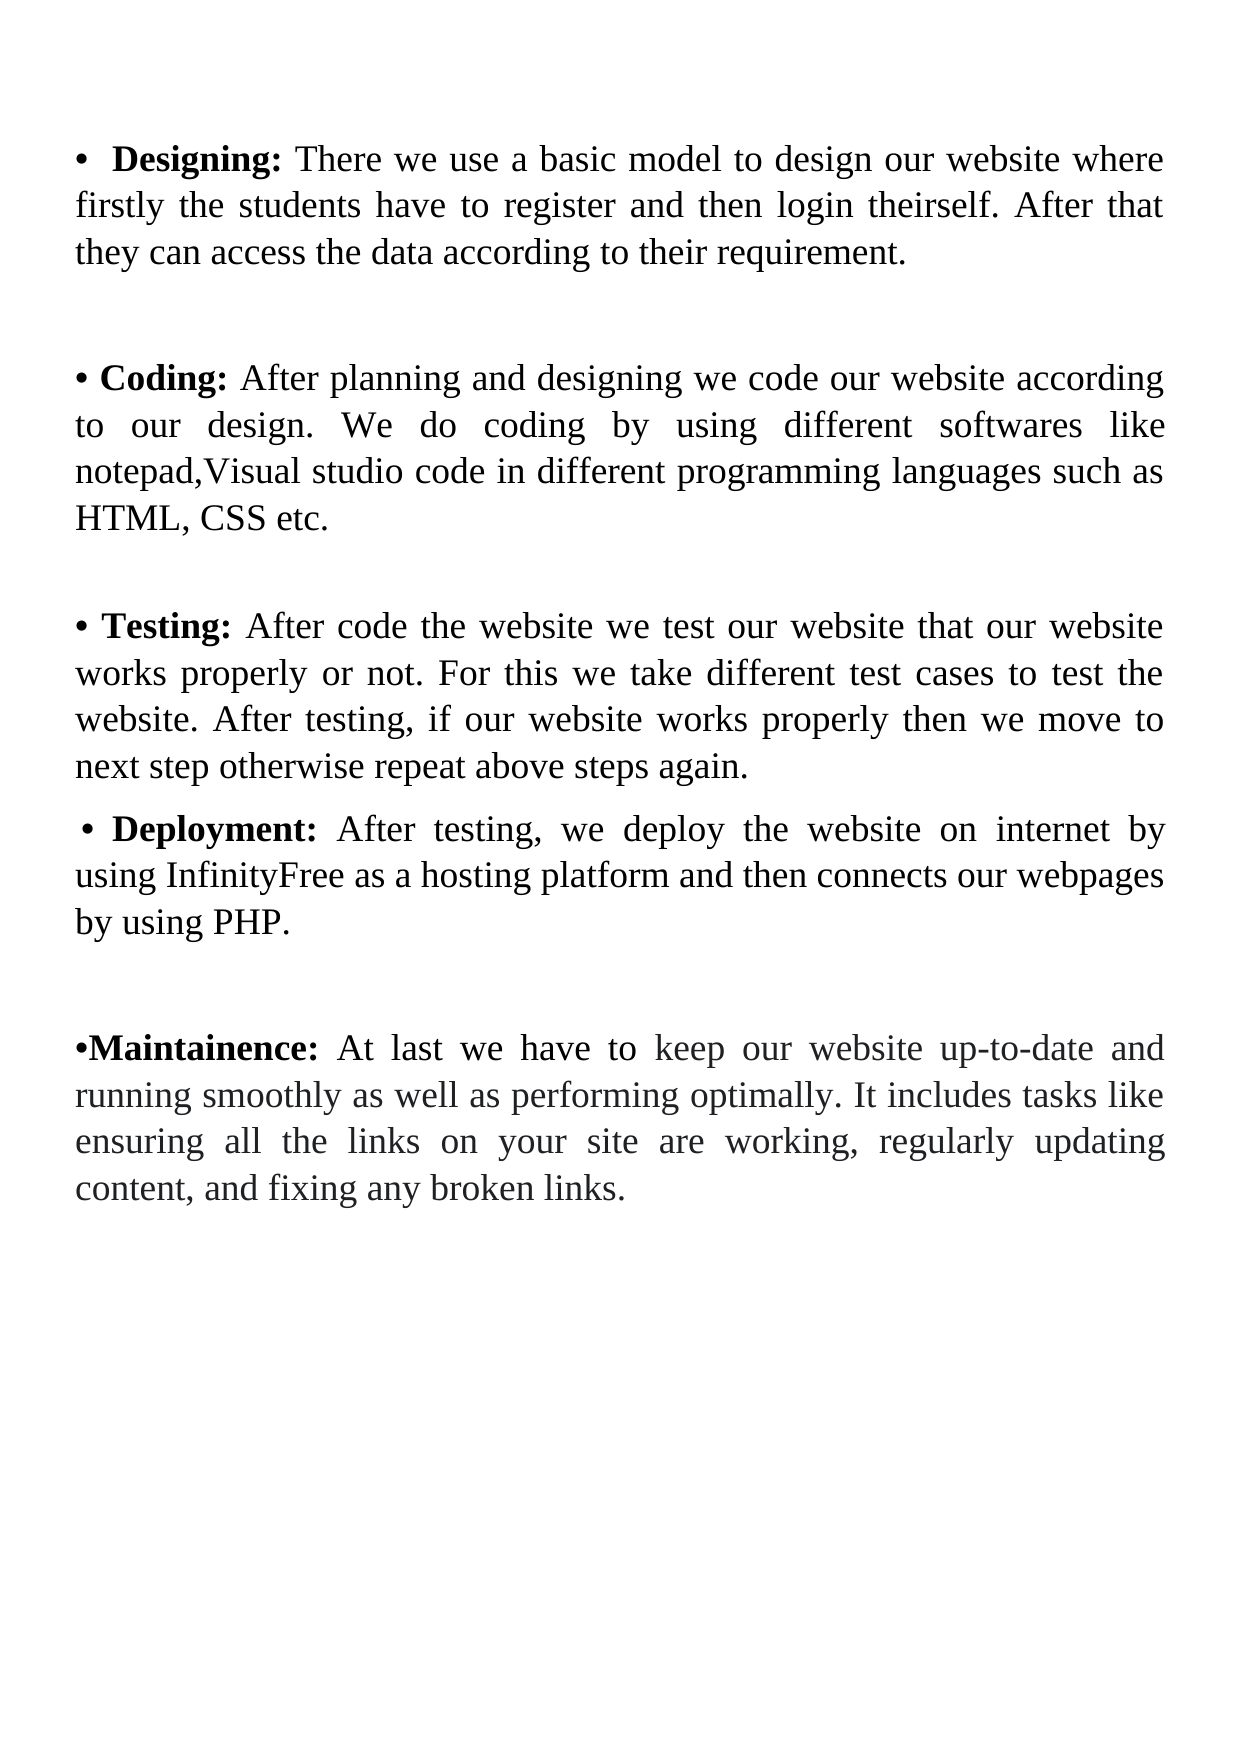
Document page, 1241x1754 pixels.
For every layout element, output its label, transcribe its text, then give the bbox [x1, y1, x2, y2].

list Maintainence: At last we have to keep our website up-to-date and running smoothly as well as performing optimally. It includes tasks like ensuring all the links on your site are working, regularly updating content, and fixing any broken links. [75, 1026, 1166, 1209]
list Testing: After code the website we test our website that our website works properly or not. For this we take different test cases to test the website. After testing, if our website works properly then we move to next step otherwise repeat above steps again. [75, 604, 1166, 786]
list Deployment: After testing, we deploy the website on internet by using InfinityFree as a hosting platform and then connects our webpages by using PHP. [75, 806, 1166, 943]
list Designing: There we use a basic model to design our website where firstly the students have to register and then login theirself. After that they can access the data according to their requirement. [75, 136, 1166, 272]
list Coding: After planning and designing we code our website according to our design. We do coding by using different softwares like notepad,Visual studio code in different programming languages such as HTML, CSS etc. [75, 356, 1166, 538]
